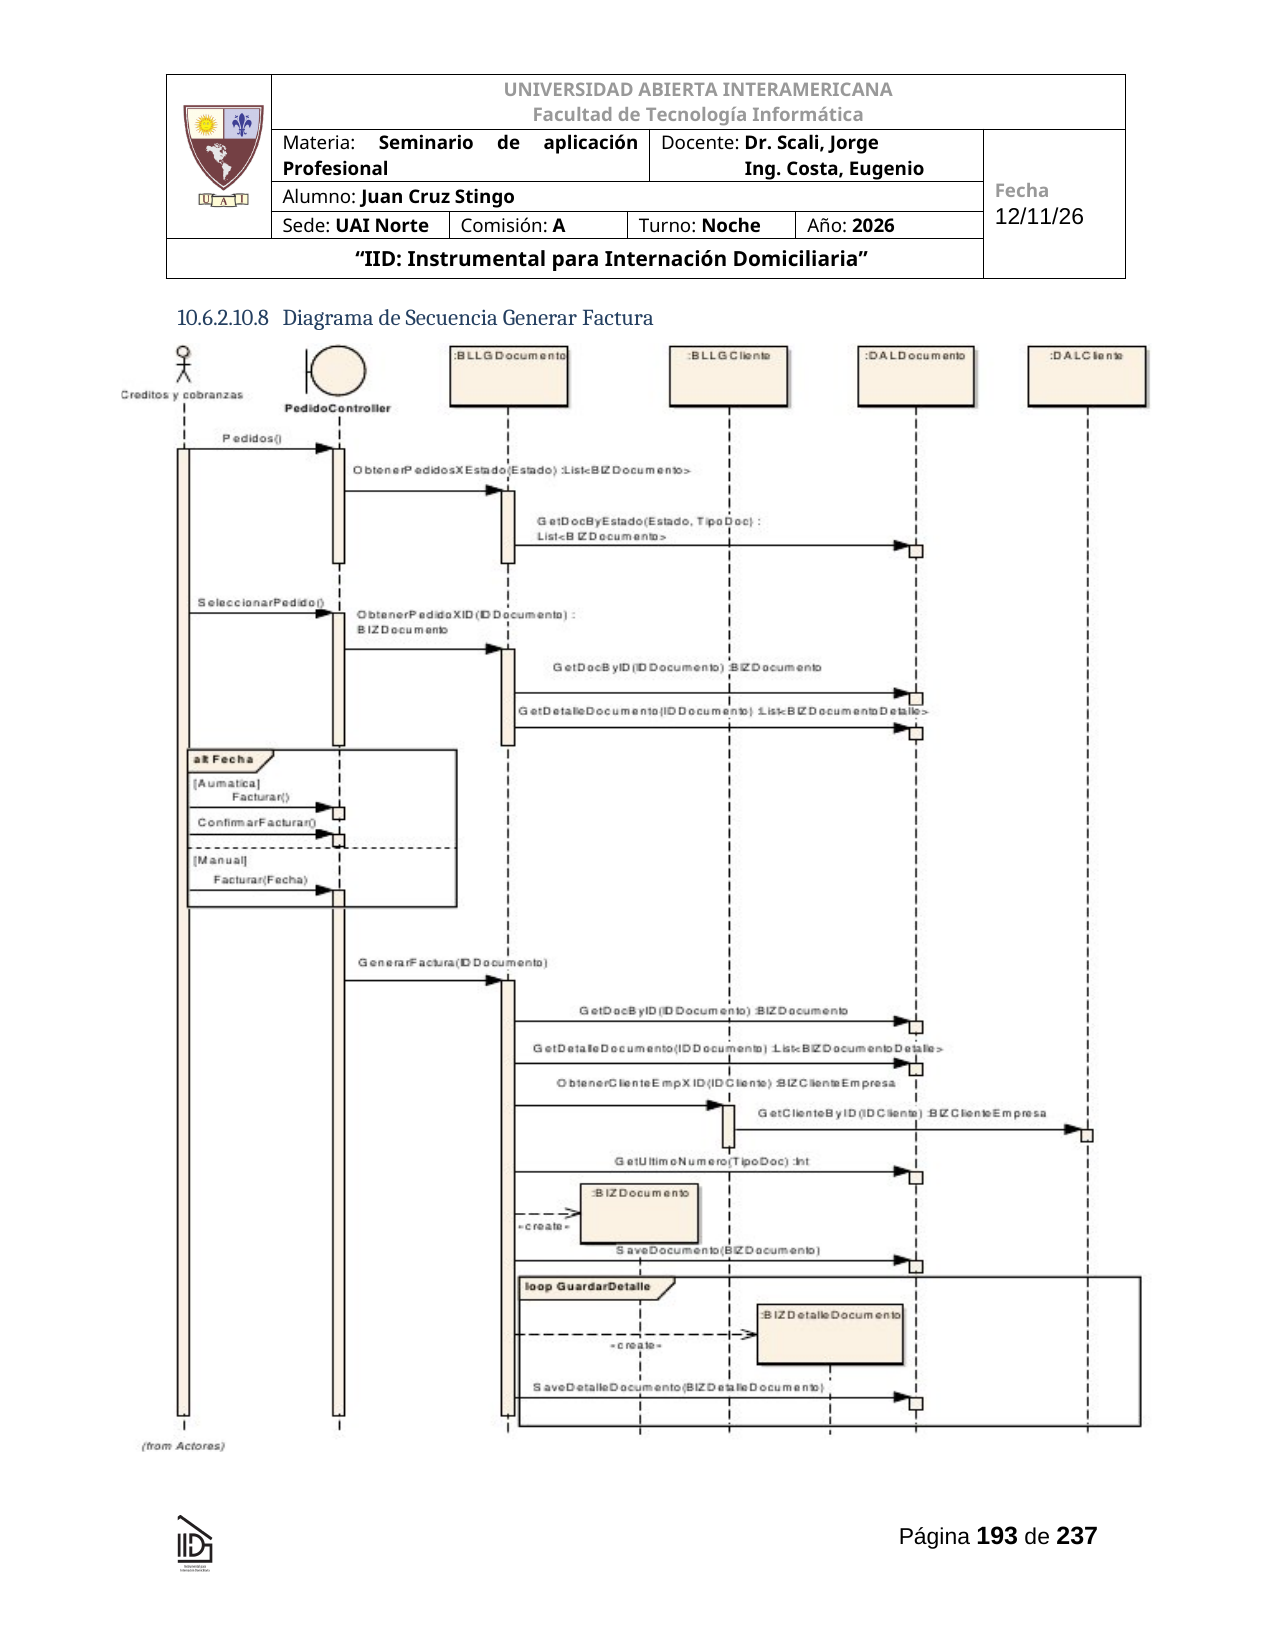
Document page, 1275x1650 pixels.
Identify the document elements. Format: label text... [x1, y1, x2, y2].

picture [272, 182, 283, 211]
picture [272, 130, 283, 181]
picture [167, 97, 271, 211]
picture [121, 343, 1165, 1449]
picture [165, 1508, 225, 1585]
subtitle Diagrama de Secuencia Generar Factura [177, 305, 1098, 331]
picture [272, 97, 283, 129]
